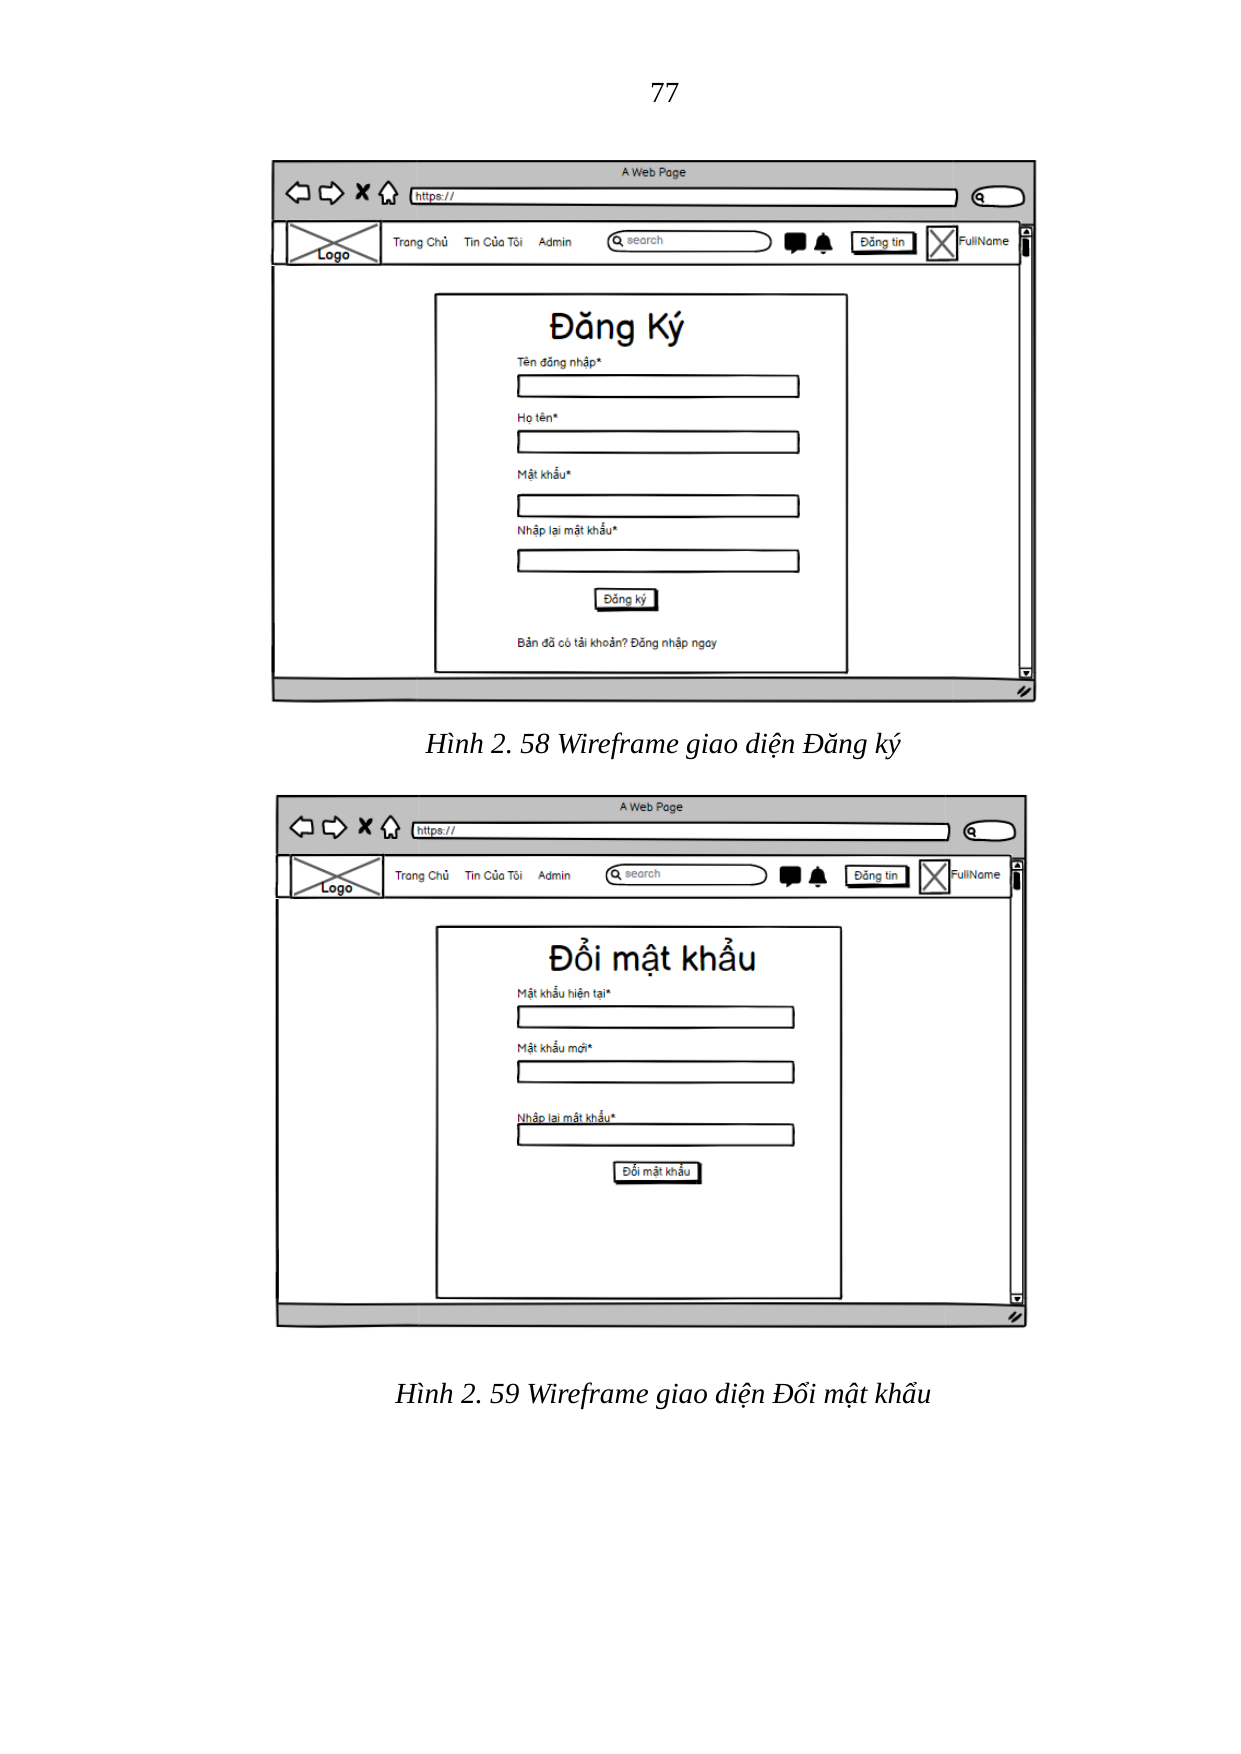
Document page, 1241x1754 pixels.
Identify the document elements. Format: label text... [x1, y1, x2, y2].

text Hình 2. 58 Wireframe giao diện Đăng ký [207, 726, 1122, 760]
picture [206, 780, 1123, 1357]
text Hình 2. 59 Wireframe giao diện Đổi mật khẩu [207, 1376, 1122, 1409]
picture [206, 147, 1123, 706]
